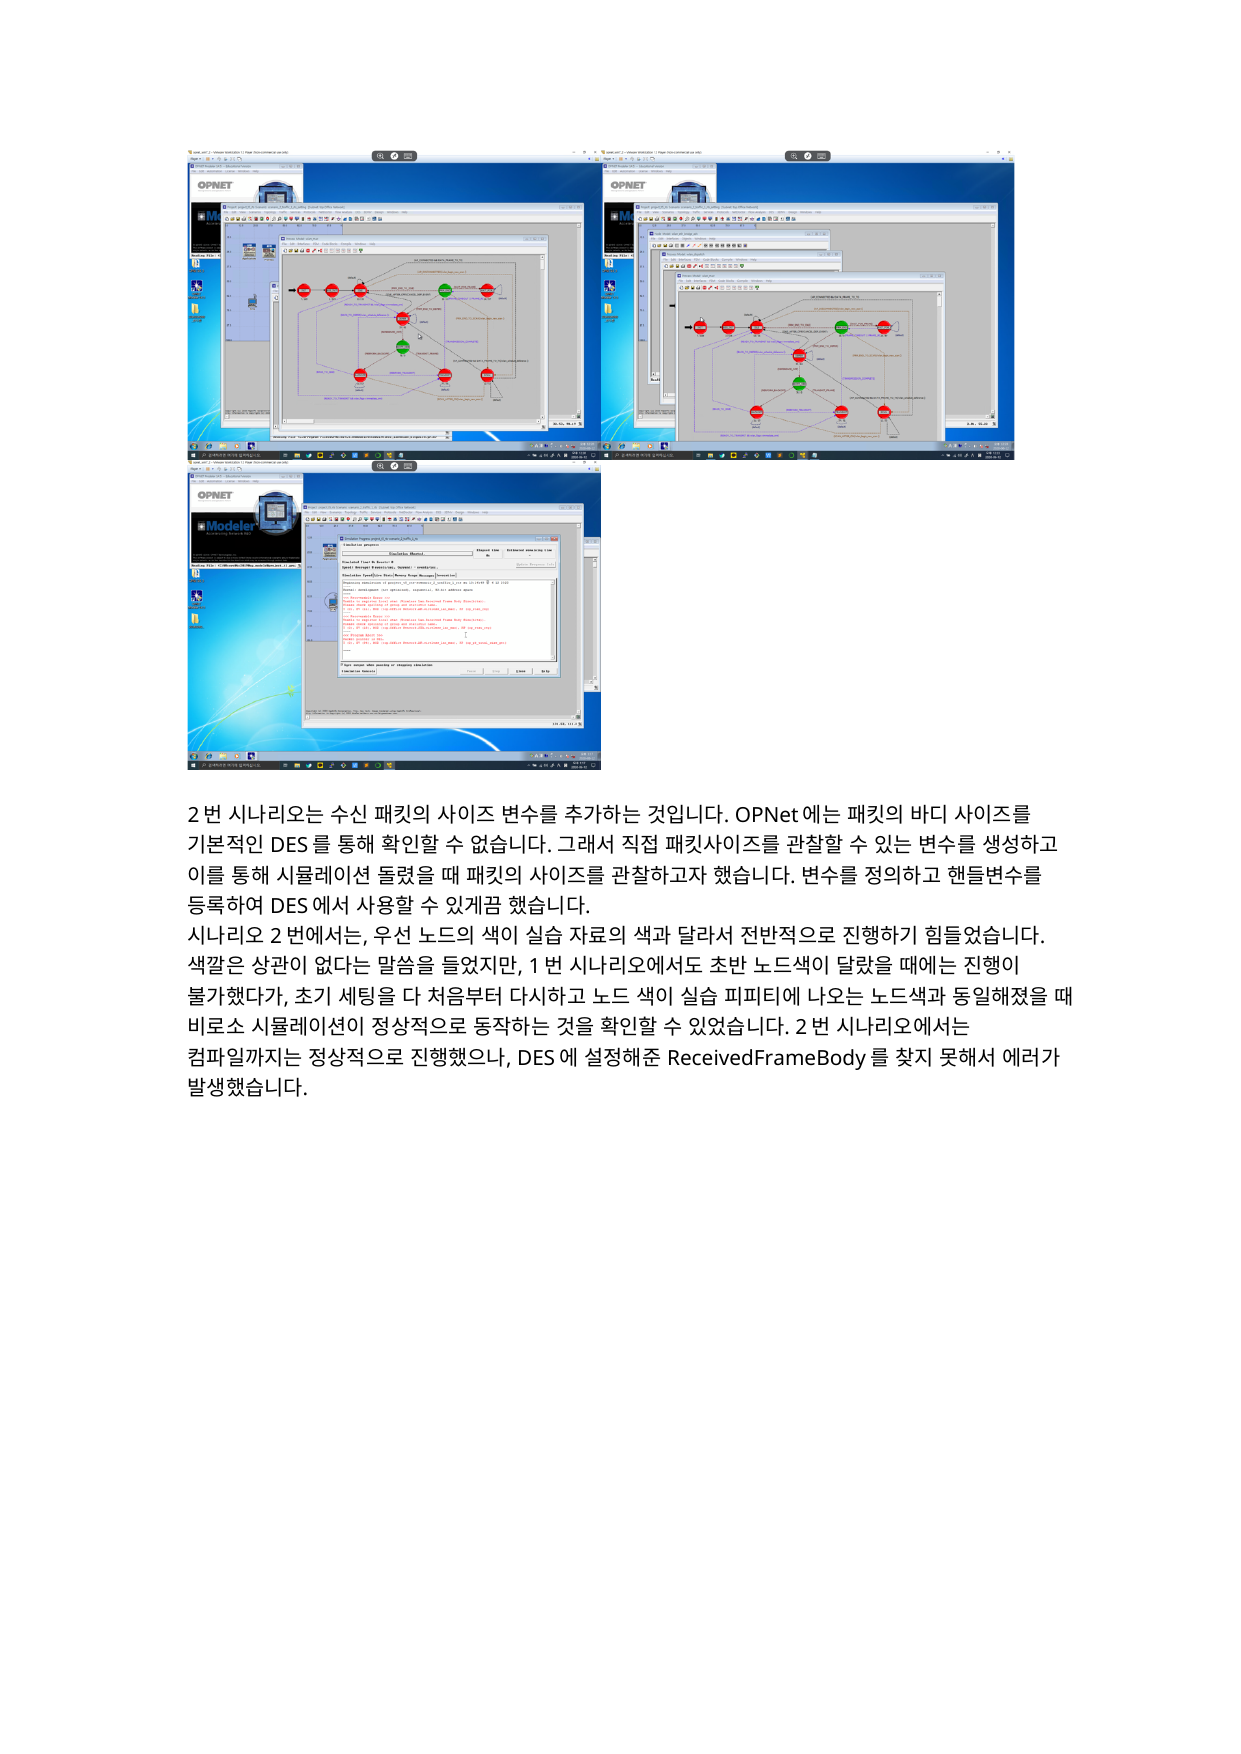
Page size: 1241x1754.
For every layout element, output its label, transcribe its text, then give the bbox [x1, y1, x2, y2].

picture [192, 304, 198, 313]
text 시나리오 2번에서는, 우선 노드의 색이 실습 자료의 색과 달라서 전반적으로 진행하기 힘들었습니다. 색깔은 상관이 없다는 말씀을 들었지만, 1번 시나리오에서도 초반 노드색이 달랐을 때에는 진행이 불가했다가, 초기 세팅을 다 처음부터 다시하고 노드 색이 실습 피피티에 나오는 노드색과 동일해졌을 때 비로소 시뮬레이션이 정상적으로 동작하는 것을 확인할 수 있었습니다. 2번 시나리오에서는 컴파일까지는 정상적으로 진행했으나, DES에 설정해준 ReceivedFrameBody를 찾지 못해서 에러가 발생했습니다. [187, 919, 1090, 1101]
picture [187, 150, 1015, 770]
text 2번 시나리오는 수신 패킷의 사이즈 변수를 추가하는 것입니다. OPNet에는 패킷의 바디 사이즈를 기본적인 DES를 통해 확인할 수 없습니다. 그래서 직접 패킷사이즈를 관찰할 수 있는 변수를 생성하고 이를 통해 시뮬레이션 돌렸을 때 패킷의 사이즈를 관찰하고자 했습니다. 변수를 정의하고 핸들변수를 등록하여 DES에서 사용할 수 있게끔 했습니다. [187, 798, 1090, 919]
picture [192, 614, 198, 623]
